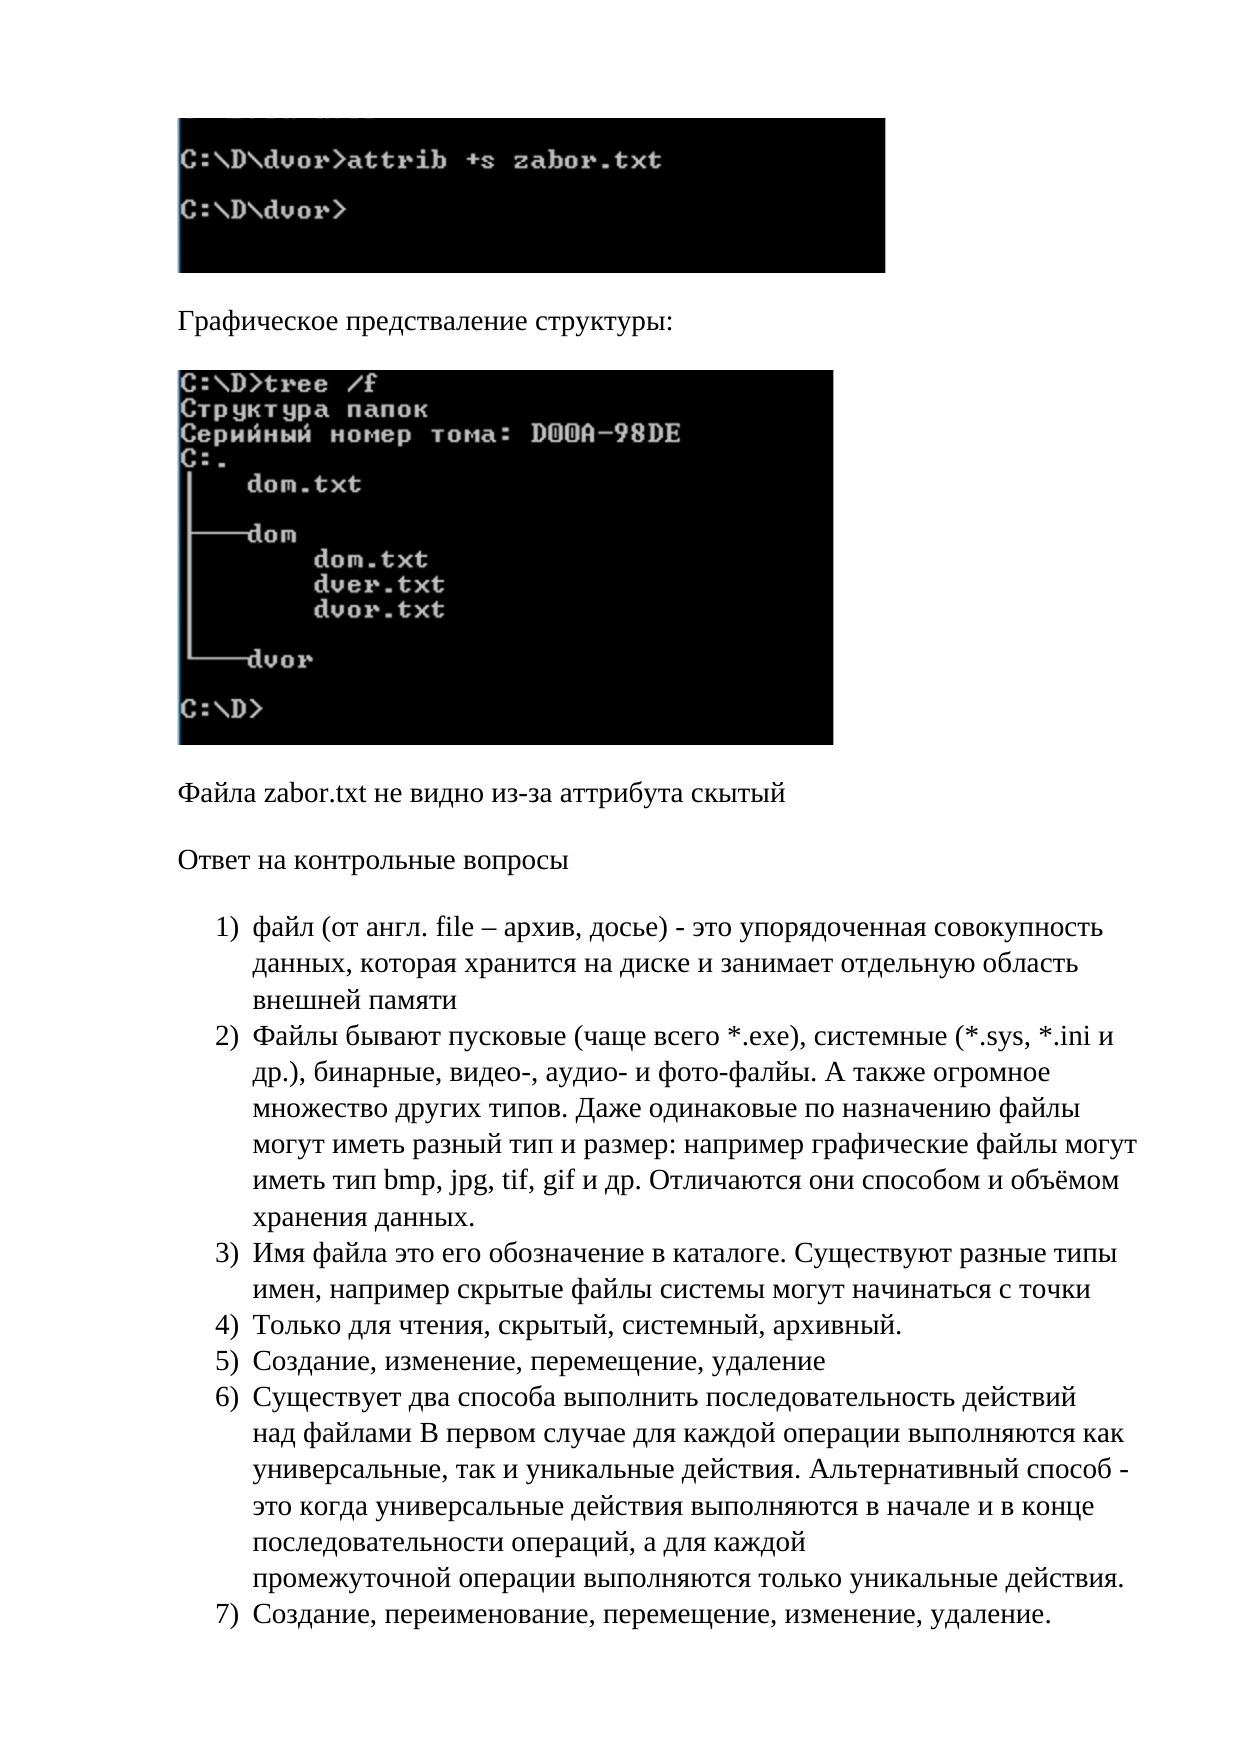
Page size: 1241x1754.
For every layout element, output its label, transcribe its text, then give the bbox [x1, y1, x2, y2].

picture [177, 118, 886, 273]
list Создание, переименование, перемещение, изменение, удаление. [215, 1596, 1152, 1630]
list файл (от англ. file – архив, досье) - это упорядоченная совокупность данных, которая хранится на диске и занимает отдельную область внешней памяти [215, 909, 1152, 1015]
picture [177, 370, 834, 745]
list Существует два способа выполнить последовательность действий над файлами В первом случае для каждой операции выполняются как универсальные, так и уникальные действия. Альтернативный способ - это когда универсальные действия выполняются в начале и в конце последовательности операций, а для каждой промежуточной операции выполняются только уникальные действия. [215, 1379, 1152, 1594]
text Ответ на контрольные вопросы [177, 842, 1152, 876]
list Создание, изменение, перемещение, удаление [215, 1343, 1152, 1377]
text Графическое предстваление структуры: [177, 303, 1152, 336]
list Только для чтения, скрытый, системный, архивный. [215, 1307, 1152, 1341]
list Файлы бывают пусковые (чаще всего *.exe), системные (*.sys, *.ini и др.), бинарные, видео-, аудио- и фото-фалйы. А также огромное множество других типов. Даже одинаковые по назначению файлы могут иметь разный тип и размер: например графические файлы могут иметь тип bmp, jpg, tif, gif и др. Отличаются они способом и объёмом хранения данных. [215, 1018, 1152, 1232]
list Имя файла это его обозначение в каталоге. Существуют разные типы имен, например скрытые файлы системы могут начинаться с точки [215, 1235, 1152, 1304]
text Файла zabor.txt не видно из-за аттрибута скытый [177, 776, 1152, 809]
